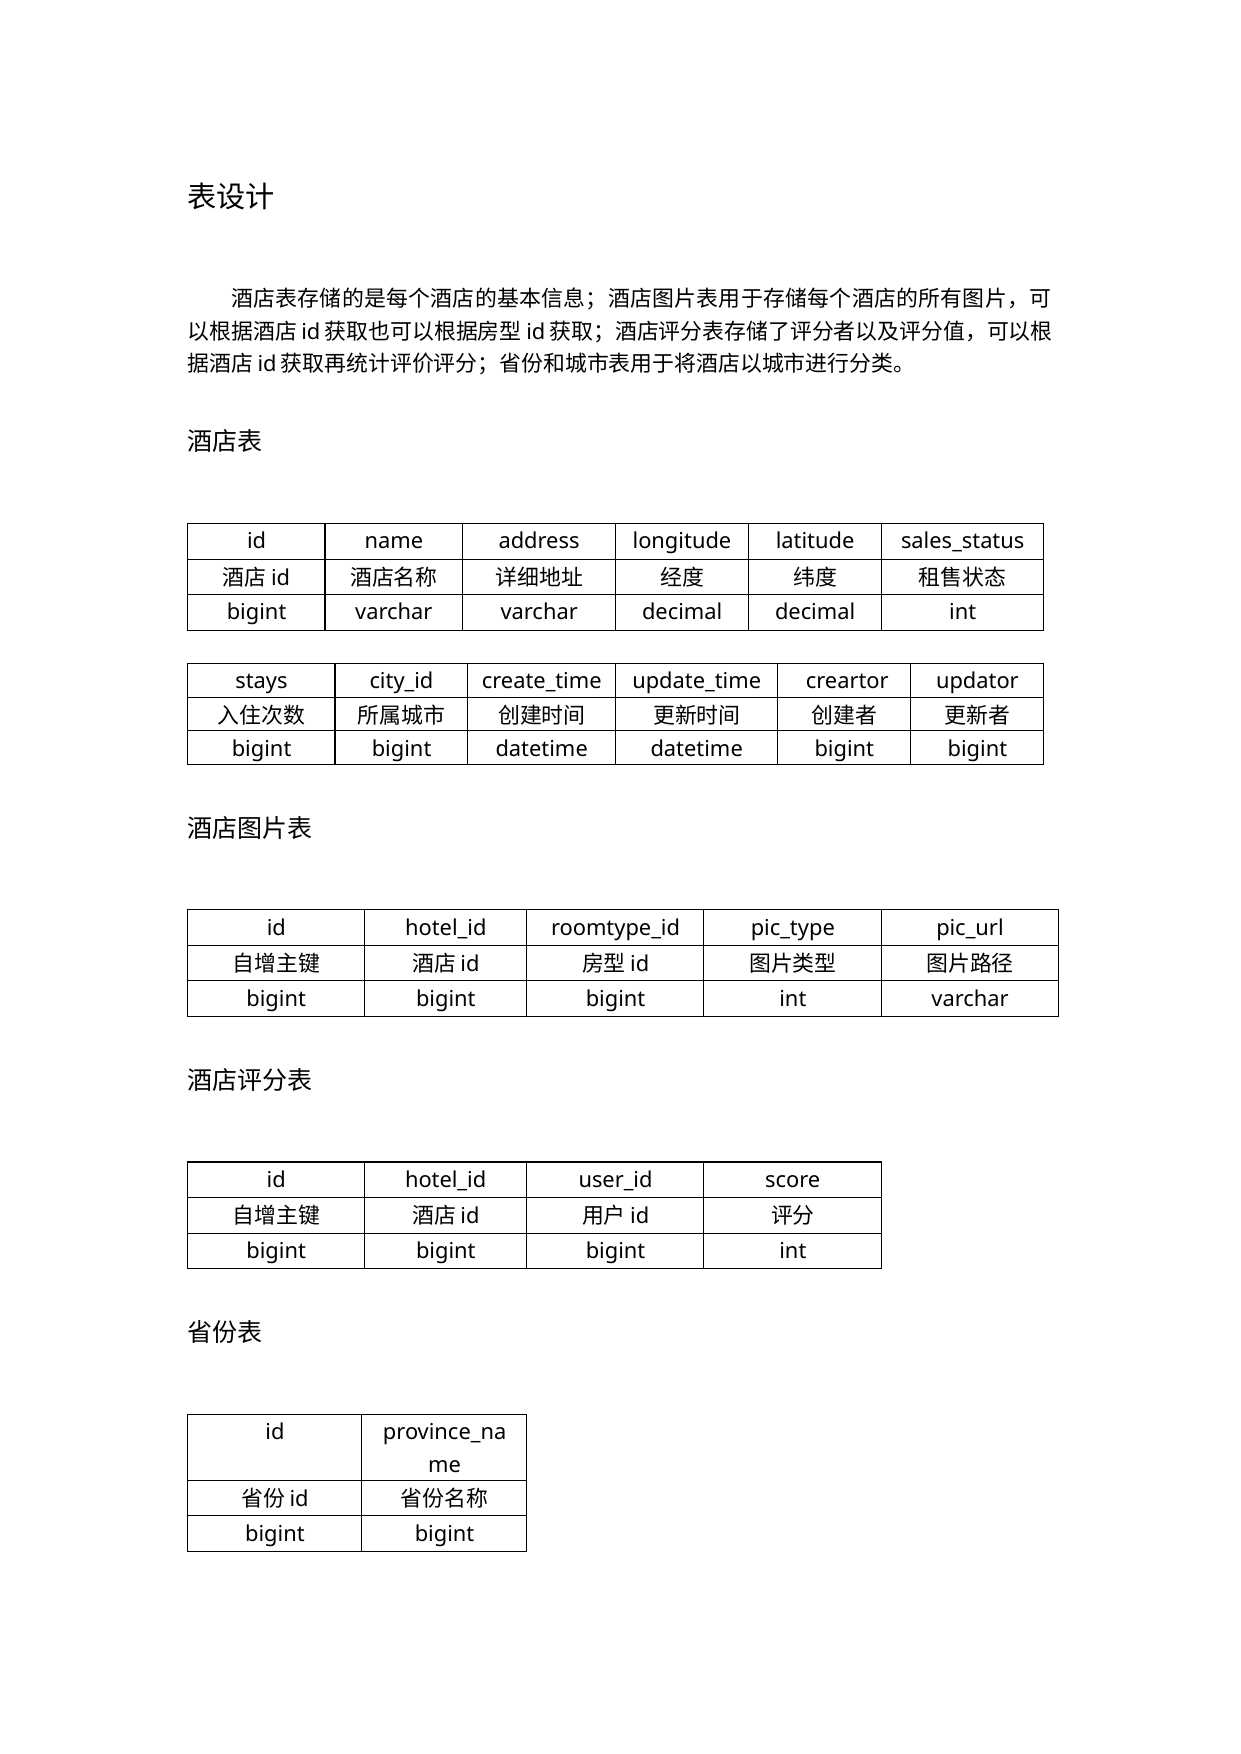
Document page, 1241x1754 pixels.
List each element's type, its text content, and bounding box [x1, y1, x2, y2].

table_cell 评分 [704, 1198, 881, 1232]
subtitle 酒店表 [187, 407, 1053, 472]
table_cell 所属城市 [336, 698, 467, 730]
table_cell varchar [326, 595, 462, 629]
table_cell bigint [188, 1234, 364, 1268]
table_cell decimal [616, 595, 748, 629]
table_header longitude [616, 524, 748, 558]
table_header score [704, 1163, 881, 1197]
table_header id [188, 524, 324, 558]
subtitle 酒店评分表 [187, 1046, 1053, 1111]
table_cell bigint [527, 981, 703, 1016]
table_cell bigint [911, 731, 1043, 764]
table_header latitude [749, 524, 881, 558]
table_cell bigint [778, 731, 910, 764]
table_header creartor [778, 664, 910, 697]
table_cell datetime [616, 731, 777, 764]
table_header id [188, 1163, 364, 1197]
table_header roomtype_id [527, 910, 703, 945]
table_cell 详细地址 [463, 560, 615, 594]
table_cell 图片类型 [704, 946, 881, 980]
table_header pic_url [882, 910, 1058, 945]
table_cell 入住次数 [188, 698, 334, 730]
table_cell 酒店id [365, 946, 526, 980]
table_cell bigint [336, 731, 467, 764]
table_header name [326, 524, 462, 558]
table_cell bigint [188, 731, 334, 764]
table_header update_time [616, 664, 777, 697]
table_cell 房型id [527, 946, 703, 980]
table_cell int [704, 981, 881, 1016]
table_header updator [911, 664, 1043, 697]
table_cell bigint [365, 1234, 526, 1268]
text 酒店表存储的是每个酒店的基本信息；酒店图片表用于存储每个酒店的所有图片，可以根据酒店id获取也可以根据房型id获取；酒店评分表存储了评分者以及评分值，可以根据酒店id获取再统计评价评分；省份和城市表用于将酒店以城市进行分类。 [187, 281, 1053, 378]
table_cell varchar [463, 595, 615, 629]
table_cell int [882, 595, 1043, 629]
table_header hotel_id [365, 910, 526, 945]
table_cell 省份id [188, 1481, 361, 1515]
table_cell 自增主键 [188, 946, 364, 980]
table_cell int [704, 1234, 881, 1268]
table_cell varchar [882, 981, 1058, 1016]
table_header id [188, 1415, 361, 1480]
table_cell 酒店id [365, 1198, 526, 1232]
subtitle 省份表 [187, 1298, 1053, 1363]
table_cell decimal [749, 595, 881, 629]
table_cell 省份名称 [362, 1481, 526, 1515]
table_cell bigint [527, 1234, 703, 1268]
table_cell 租售状态 [882, 560, 1043, 594]
table_cell bigint [365, 981, 526, 1016]
subtitle 酒店图片表 [187, 794, 1053, 859]
table_cell bigint [188, 595, 324, 629]
table_cell 创建时间 [468, 698, 615, 730]
table_header sales_status [882, 524, 1043, 558]
table_cell 经度 [616, 560, 748, 594]
table_cell 酒店id [188, 560, 324, 594]
table_cell 图片路径 [882, 946, 1058, 980]
table_cell 纬度 [749, 560, 881, 594]
table_cell 用户id [527, 1198, 703, 1232]
table_header create_time [468, 664, 615, 697]
table_header province_name [362, 1415, 526, 1480]
table_cell 更新时间 [616, 698, 777, 730]
subtitle 表设计 [187, 162, 1053, 227]
table_header user_id [527, 1163, 703, 1197]
table_cell bigint [362, 1516, 526, 1551]
table_cell datetime [468, 731, 615, 764]
table_cell 创建者 [778, 698, 910, 730]
table_cell 自增主键 [188, 1198, 364, 1232]
table_header hotel_id [365, 1163, 526, 1197]
table_header address [463, 524, 615, 558]
table_header pic_type [704, 910, 881, 945]
table_header id [188, 910, 364, 945]
table_cell 酒店名称 [326, 560, 462, 594]
table_cell bigint [188, 1516, 361, 1551]
table_cell bigint [188, 981, 364, 1016]
table_cell 更新者 [911, 698, 1043, 730]
table_header city_id [336, 664, 467, 697]
table_header stays [188, 664, 334, 697]
